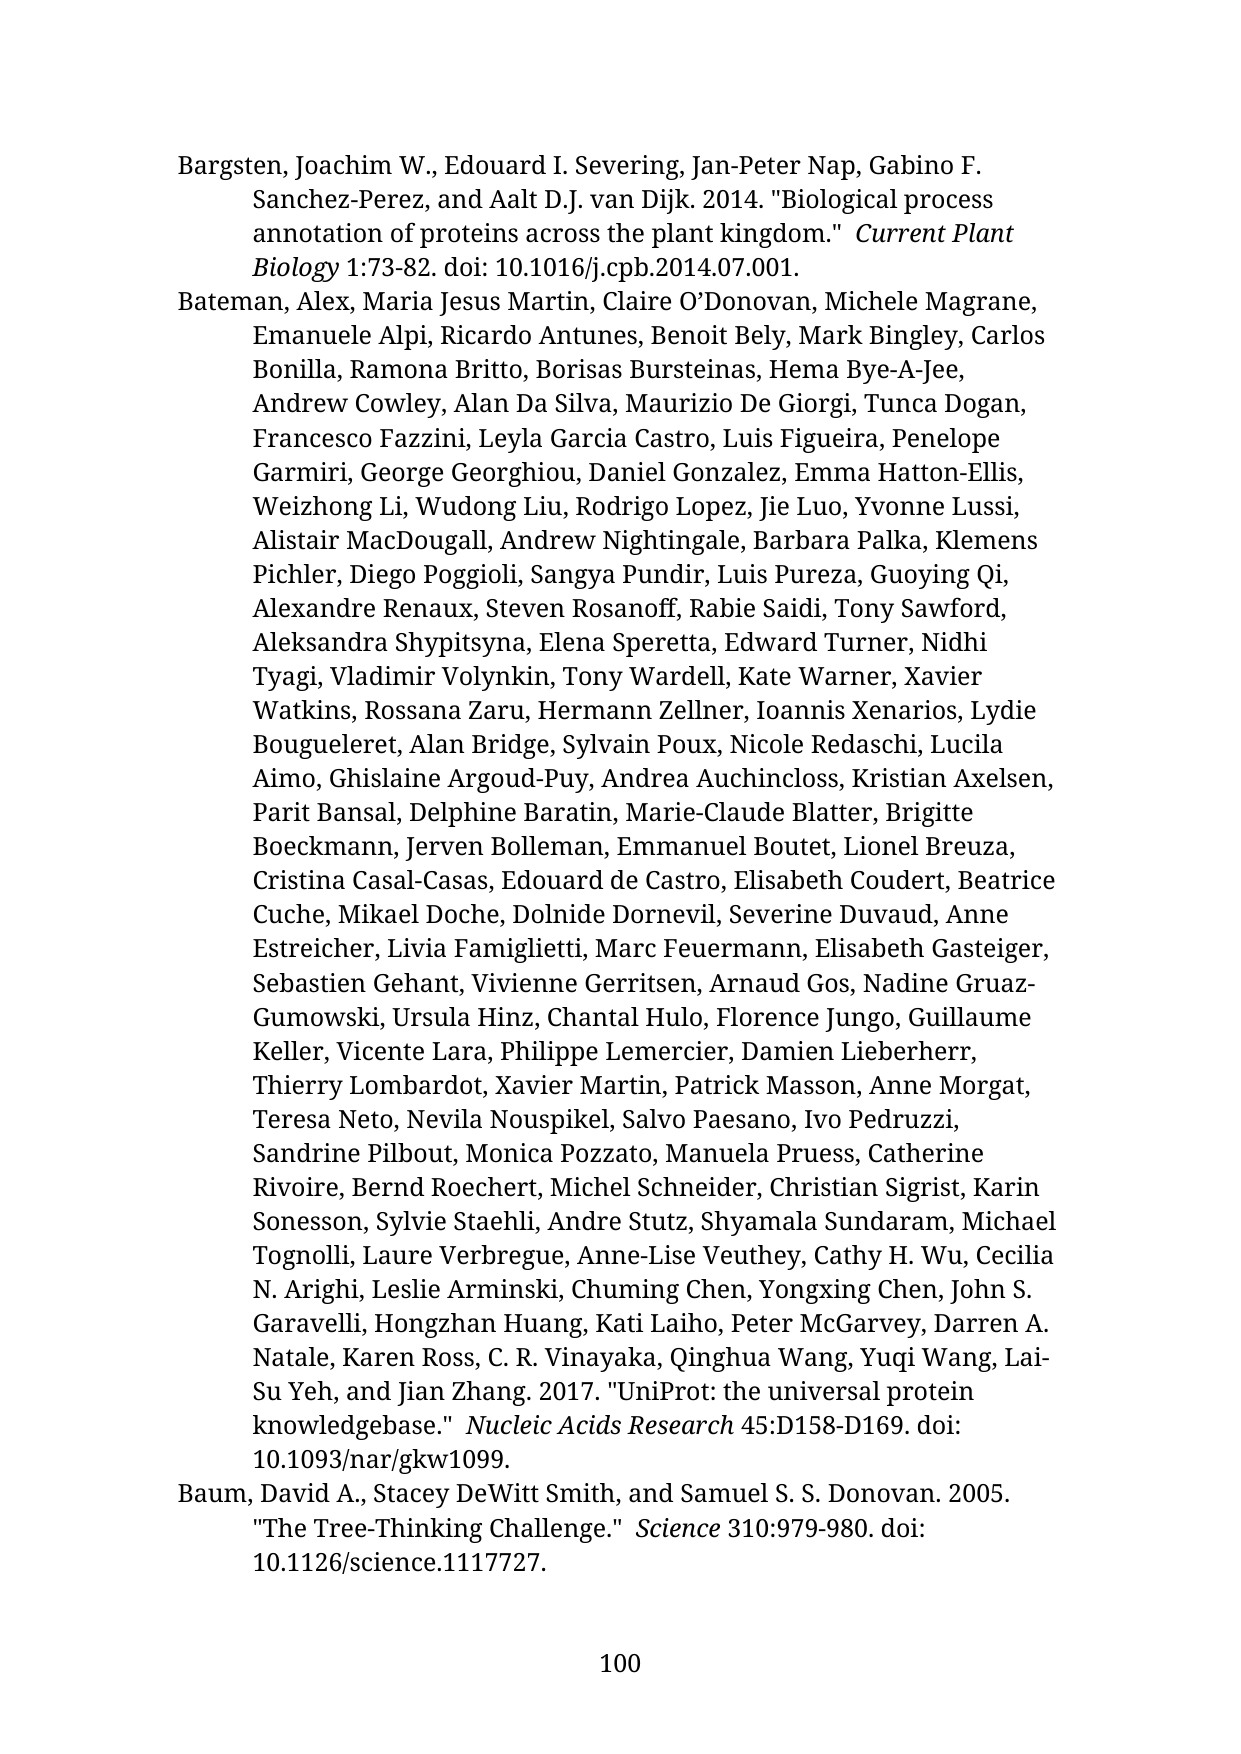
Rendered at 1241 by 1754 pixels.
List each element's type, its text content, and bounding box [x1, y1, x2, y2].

text Bargsten, Joachim W., Edouard I. Severing, Jan-Peter Nap, Gabino F. Sanchez-Perez, and Aalt D.J. van Dijk. 2014. "Biological process annotation of proteins across the plant kingdom." Current Plant Biology 1:73-82. doi: 10.1016/j.cpb.2014.07.001. [177, 148, 1063, 284]
text Bateman, Alex, Maria Jesus Martin, Claire O’Donovan, Michele Magrane, Emanuele Alpi, Ricardo Antunes, Benoit Bely, Mark Bingley, Carlos Bonilla, Ramona Britto, Borisas Bursteinas, Hema Bye-A-Jee, Andrew Cowley, Alan Da Silva, Maurizio De Giorgi, Tunca Dogan, Francesco Fazzini, Leyla Garcia Castro, Luis Figueira, Penelope Garmiri, George Georghiou, Daniel Gonzalez, Emma Hatton-Ellis, Weizhong Li, Wudong Liu, Rodrigo Lopez, Jie Luo, Yvonne Lussi, Alistair MacDougall, Andrew Nightingale, Barbara Palka, Klemens Pichler, Diego Poggioli, Sangya Pundir, Luis Pureza, Guoying Qi, Alexandre Renaux, Steven Rosanoff, Rabie Saidi, Tony Sawford, Aleksandra Shypitsyna, Elena Speretta, Edward Turner, Nidhi Tyagi, Vladimir Volynkin, Tony Wardell, Kate Warner, Xavier Watkins, Rossana Zaru, Hermann Zellner, Ioannis Xenarios, Lydie Bougueleret, Alan Bridge, Sylvain Poux, Nicole Redaschi, Lucila Aimo, Ghislaine Argoud-Puy, Andrea Auchincloss, Kristian Axelsen, Parit Bansal, Delphine Baratin, Marie-Claude Blatter, Brigitte Boeckmann, Jerven Bolleman, Emmanuel Boutet, Lionel Breuza, Cristina Casal-Casas, Edouard de Castro, Elisabeth Coudert, Beatrice Cuche, Mikael Doche, Dolnide Dornevil, Severine Duvaud, Anne Estreicher, Livia Famiglietti, Marc Feuermann, Elisabeth Gasteiger, Sebastien Gehant, Vivienne Gerritsen, Arnaud Gos, Nadine Gruaz-Gumowski, Ursula Hinz, Chantal Hulo, Florence Jungo, Guillaume Keller, Vicente Lara, Philippe Lemercier, Damien Lieberherr, Thierry Lombardot, Xavier Martin, Patrick Masson, Anne Morgat, Teresa Neto, Nevila Nouspikel, Salvo Paesano, Ivo Pedruzzi, Sandrine Pilbout, Monica Pozzato, Manuela Pruess, Catherine Rivoire, Bernd Roechert, Michel Schneider, Christian Sigrist, Karin Sonesson, Sylvie Staehli, Andre Stutz, Shyamala Sundaram, Michael Tognolli, Laure Verbregue, Anne-Lise Veuthey, Cathy H. Wu, Cecilia N. Arighi, Leslie Arminski, Chuming Chen, Yongxing Chen, John S. Garavelli, Hongzhan Huang, Kati Laiho, Peter McGarvey, Darren A. Natale, Karen Ross, C. R. Vinayaka, Qinghua Wang, Yuqi Wang, Lai-Su Yeh, and Jian Zhang. 2017. "UniProt: the universal protein knowledgebase." Nucleic Acids Research 45:D158-D169. doi: 10.1093/nar/gkw1099. [177, 284, 1063, 1476]
text Baum, David A., Stacey DeWitt Smith, and Samuel S. S. Donovan. 2005. "The Tree-Thinking Challenge." Science 310:979-980. doi: 10.1126/science.1117727. [177, 1476, 1063, 1578]
